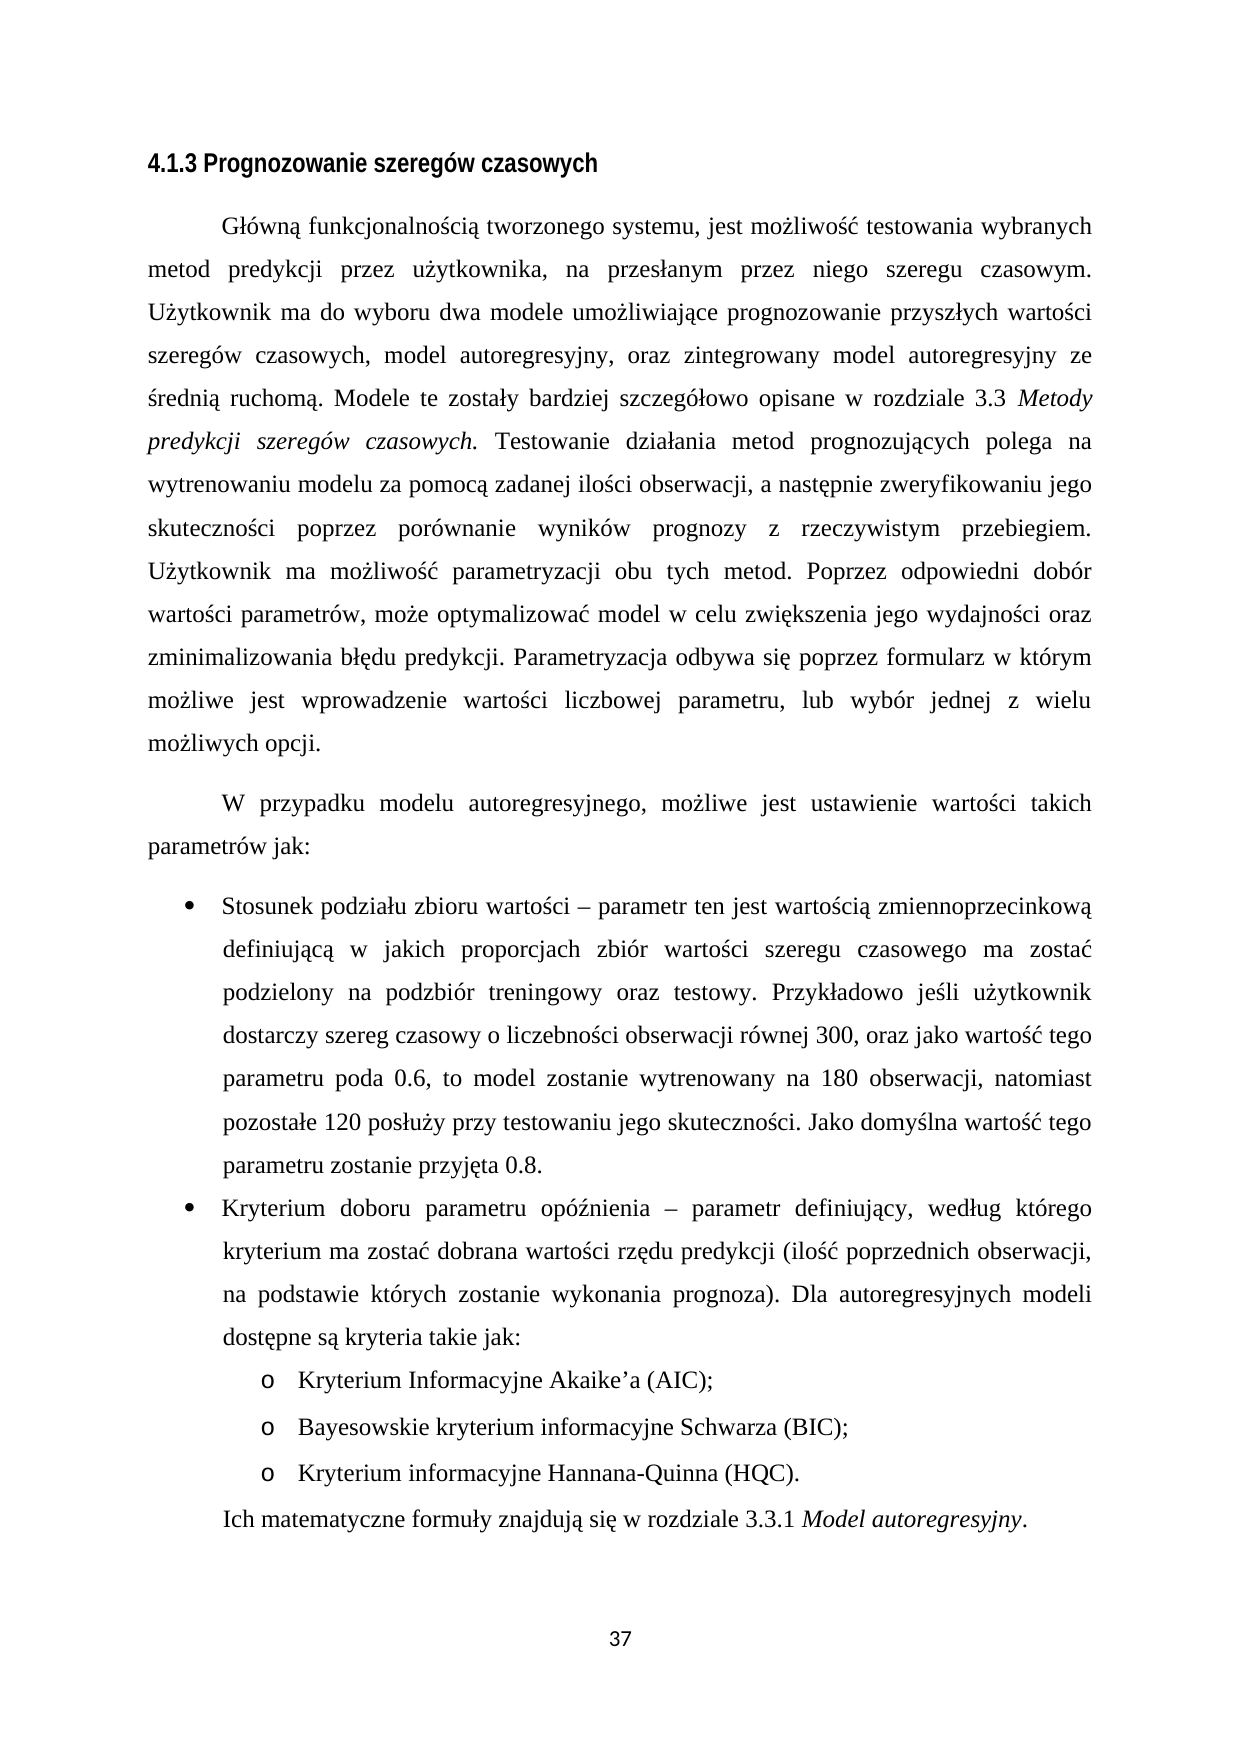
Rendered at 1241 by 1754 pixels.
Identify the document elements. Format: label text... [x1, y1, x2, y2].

list Kryterium doboru parametru opóźnienia – parametr definiujący, według którego kryterium ma zostać dobrana wartości rzędu predykcji (ilość poprzednich obserwacji, na podstawie których zostanie wykonania prognoza). Dla autoregresyjnych modeli dostępne są kryteria takie jak: [185, 1193, 1093, 1351]
list Ich matematyczne formuły znajdują się w rozdziale 3.3.1 Model autoregresyjny. [223, 1504, 1093, 1533]
text 4.1.3 Prognozowanie szeregów czasowych [148, 148, 1093, 179]
list Bayesowskie kryterium informacyjne Schwarza (BIC); [260, 1412, 1093, 1442]
list Kryterium Informacyjne Akaike’a (AIC); [260, 1365, 1093, 1396]
list Stosunek podziału zbioru wartości – parametr ten jest wartością zmiennoprzecinkową definiującą w jakich proporcjach zbiór wartości szeregu czasowego ma zostać podzielony na podzbiór treningowy oraz testowy. Przykładowo jeśli użytkownik dostarczy szereg czasowy o liczebności obserwacji równej 300, oraz jako wartość tego parametru poda 0.6, to model zostanie wytrenowany na 180 obserwacji, natomiast pozostałe 120 posłuży przy testowaniu jego skuteczności. Jako domyślna wartość tego parametru zostanie przyjęta 0.8. [185, 891, 1093, 1178]
text W przypadku modelu autoregresyjnego, możliwe jest ustawienie wartości takich parametrów jak: [148, 788, 1093, 860]
text Główną funkcjonalnością tworzonego systemu, jest możliwość testowania wybranych metod predykcji przez użytkownika, na przesłanym przez niego szeregu czasowym. Użytkownik ma do wyboru dwa modele umożliwiające prognozowanie przyszłych wartości szeregów czasowych, model autoregresyjny, oraz zintegrowany model autoregresyjny ze średnią ruchomą. Modele te zostały bardziej szczegółowo opisane w rozdziale 3.3 Metody predykcji szeregów czasowych. Testowanie działania metod prognozujących polega na wytrenowaniu modelu za pomocą zadanej ilości obserwacji, a następnie zweryfikowaniu jego skuteczności poprzez porównanie wyników prognozy z rzeczywistym przebiegiem. Użytkownik ma możliwość parametryzacji obu tych metod. Poprzez odpowiedni dobór wartości parametrów, może optymalizować model w celu zwiększenia jego wydajności oraz zminimalizowania błędu predykcji. Parametryzacja odbywa się poprzez formularz w którym możliwe jest wprowadzenie wartości liczbowej parametru, lub wybór jednej z wielu możliwych opcji. [148, 211, 1093, 757]
list Kryterium informacyjne Hannana-Quinna (HQC). [260, 1458, 1093, 1489]
